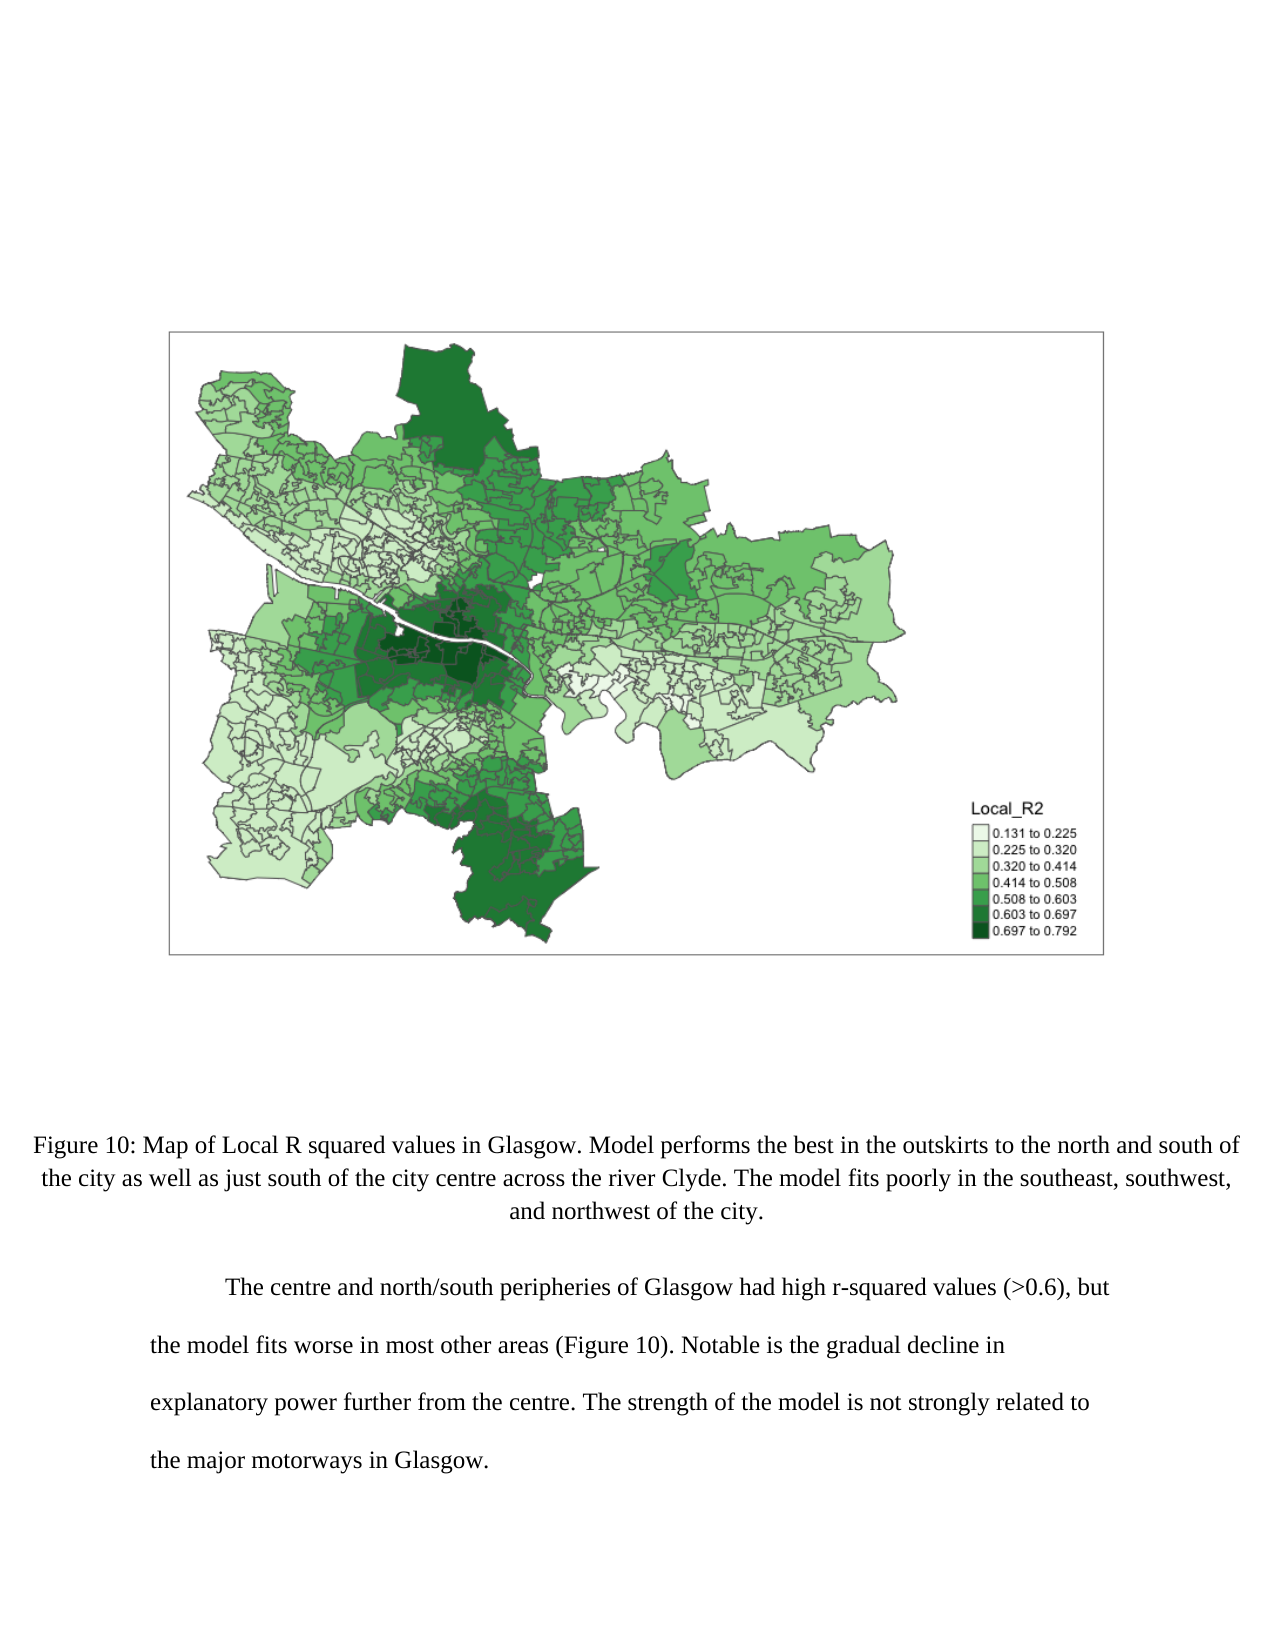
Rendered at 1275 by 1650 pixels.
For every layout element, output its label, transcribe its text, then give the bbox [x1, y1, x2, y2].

table_header Figure 10: Map of Local R squared values in Glasgow. Model performs the best in the outskirts to the north and south of the city as well as just south of the city centre across the river Clyde. The model fits poorly in the southeast, southwest, and northwest of the city. [18, 150, 1255, 1239]
text The centre and north/south peripheries of Glasgow had high r-squared values (>0.6), but the model fits worse in most other areas (Figure 10). Notable is the gradual decline in explanatory power further from the centre. The strength of the model is not strongly related to the major motorways in Glasgow. [150, 1272, 1125, 1473]
picture [109, 160, 1164, 1127]
